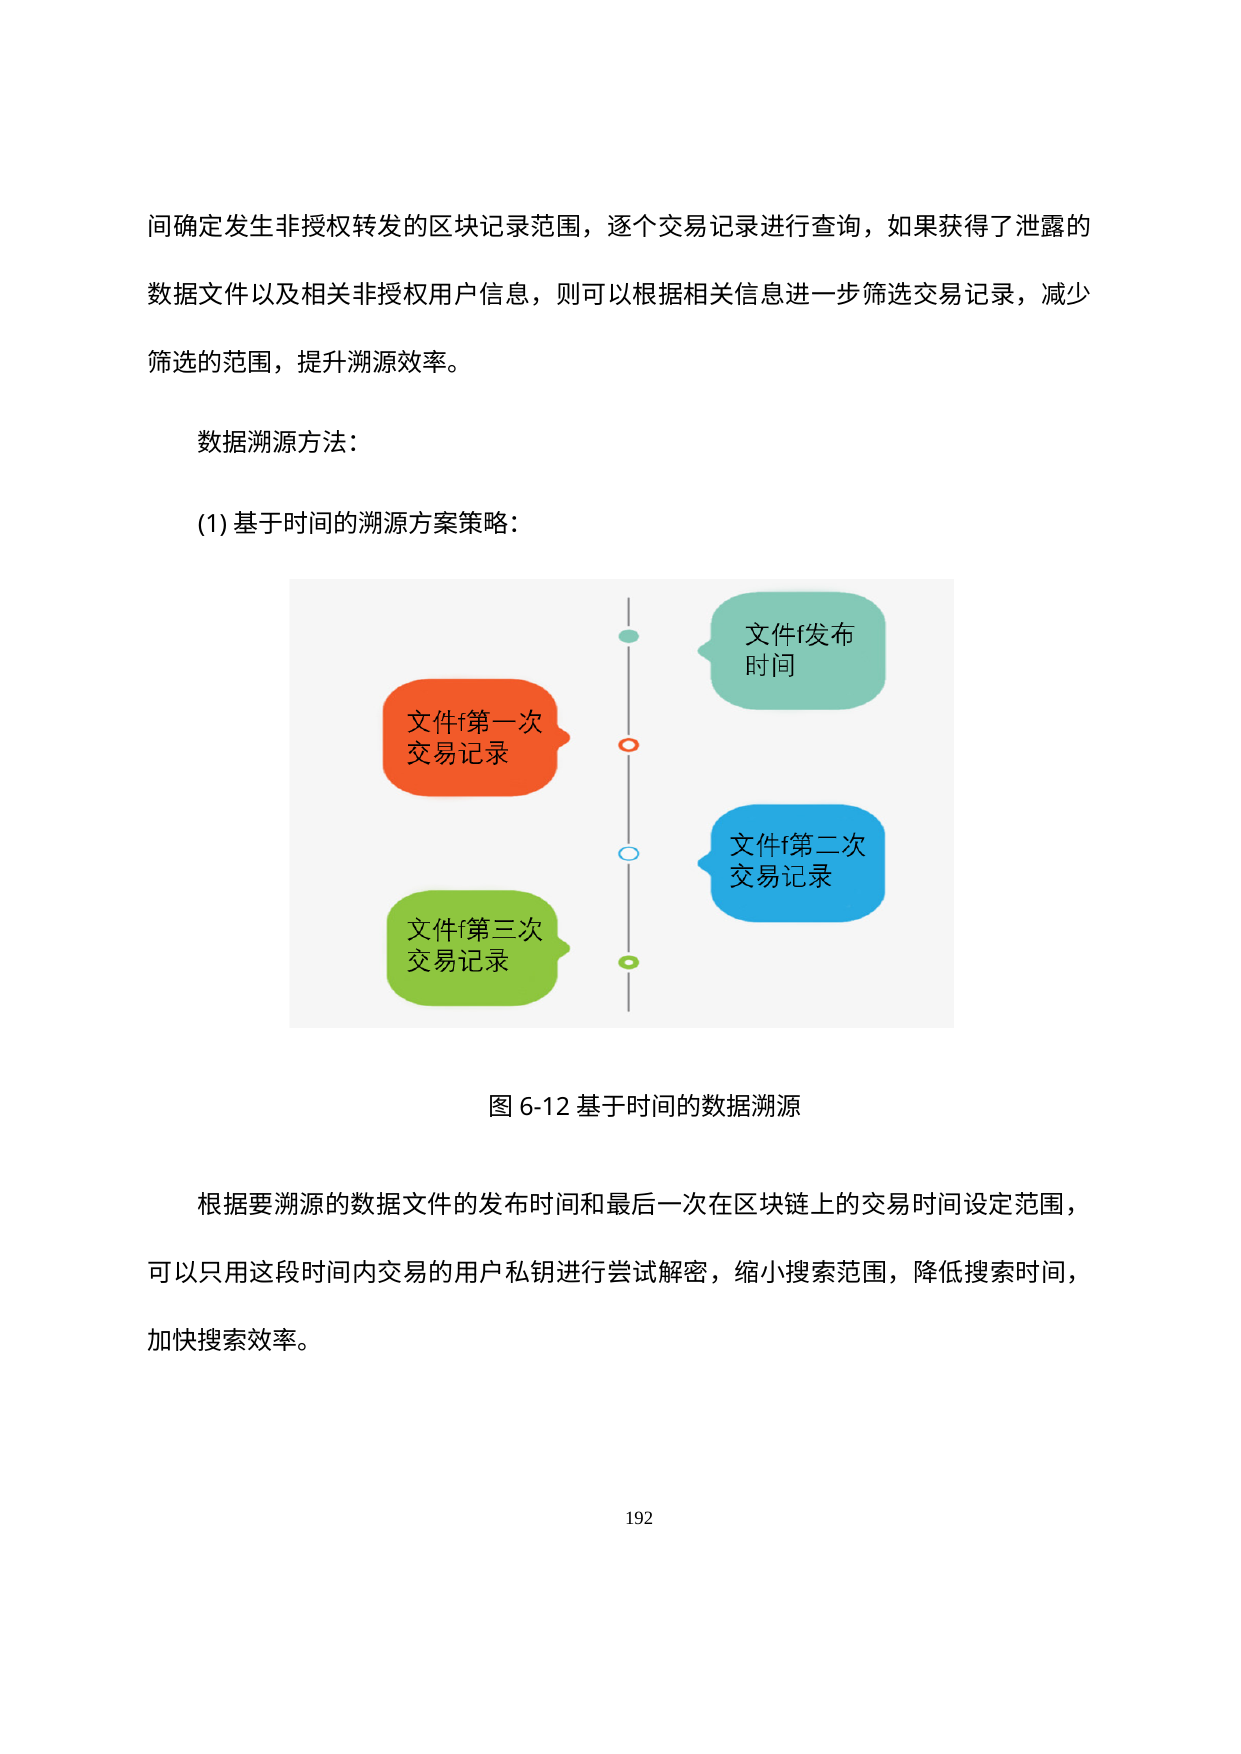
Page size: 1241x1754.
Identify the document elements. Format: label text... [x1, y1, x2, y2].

text 图 6-12 基于时间的数据溯源 [148, 1070, 1092, 1138]
text 根据要溯源的数据文件的发布时间和最后一次在区块链上的交易时间设定范围，可以只用这段时间内交易的用户私钥进行尝试解密，缩小搜索范围，降低搜索时间，加快搜索效率。 [148, 1169, 1092, 1372]
text 数据溯源方法： [148, 407, 1092, 475]
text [148, 191, 1092, 394]
text (1) 基于时间的溯源方案策略： [148, 487, 1092, 555]
picture [278, 567, 963, 1039]
